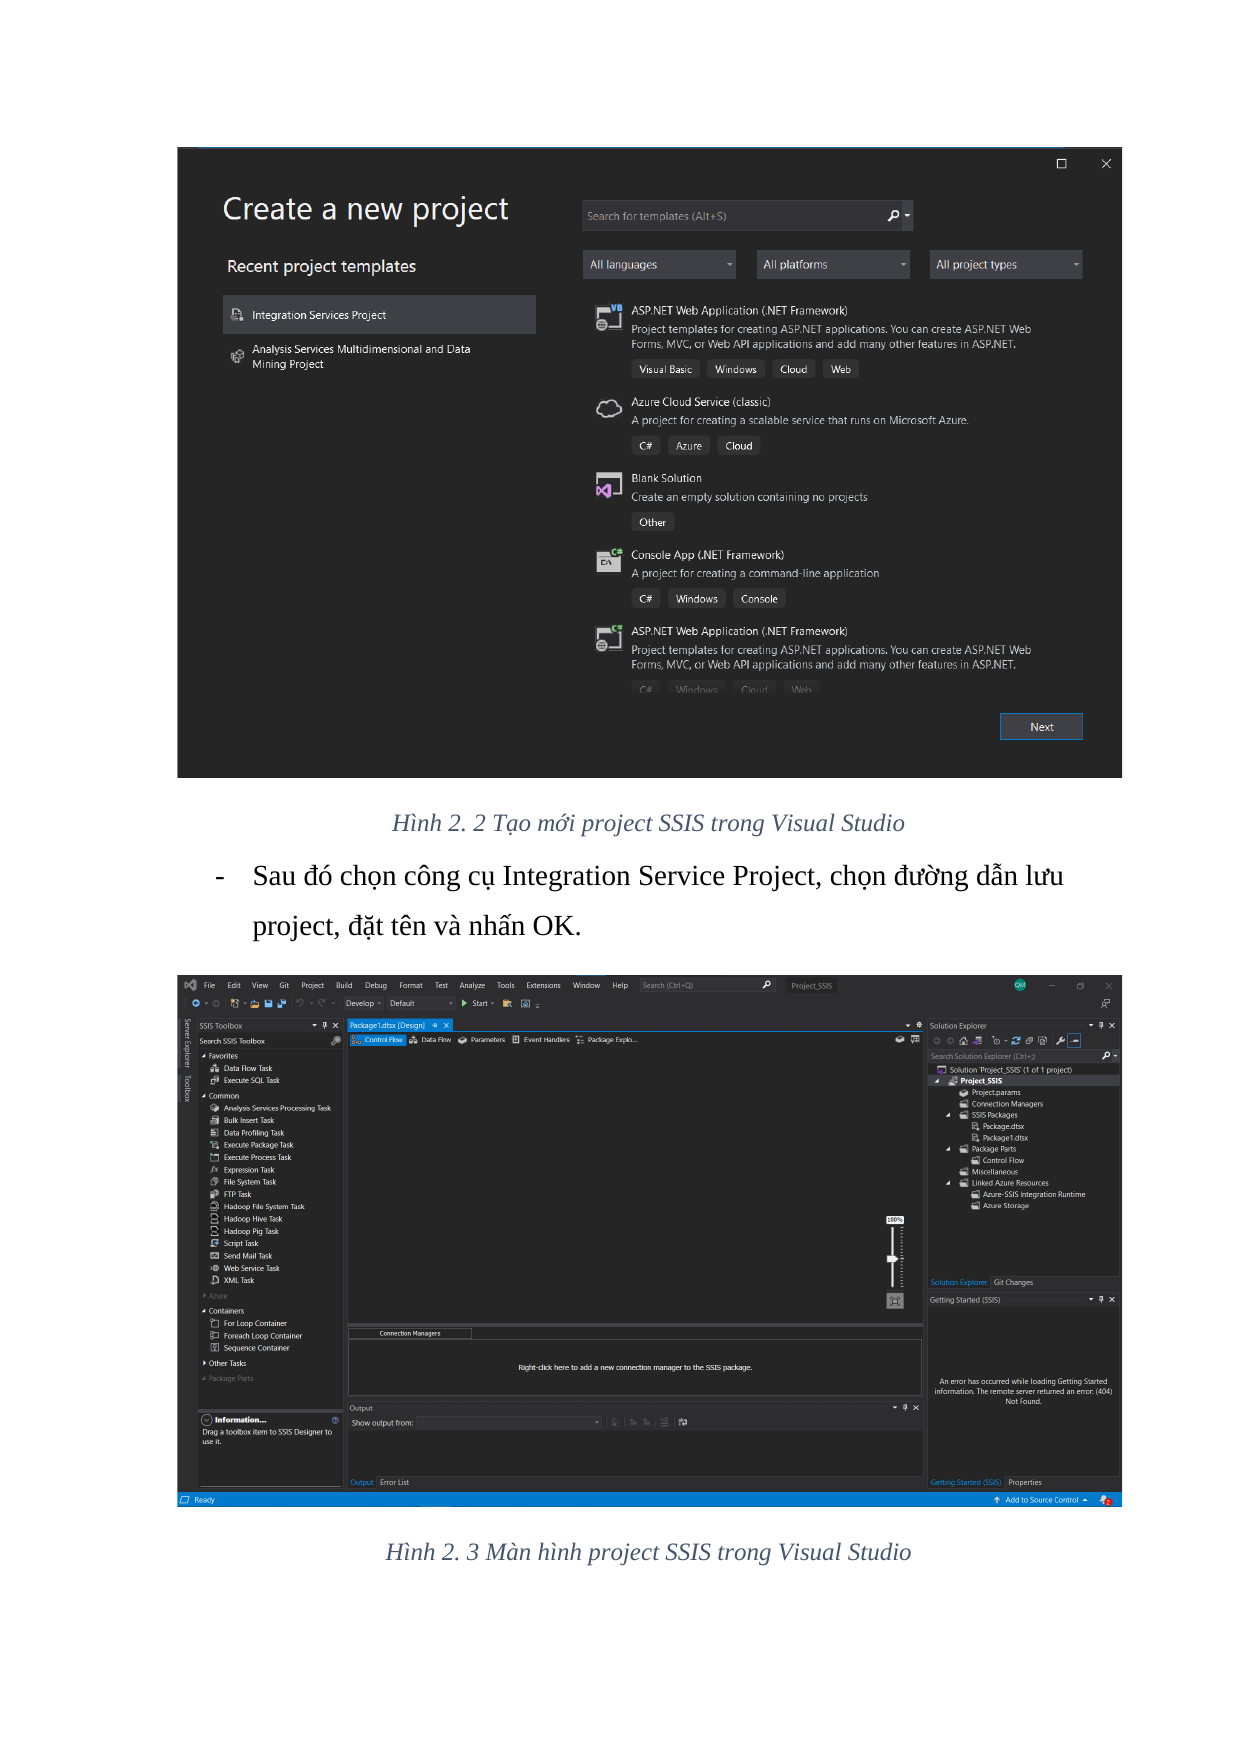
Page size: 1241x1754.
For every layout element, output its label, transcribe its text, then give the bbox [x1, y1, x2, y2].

text Hình 2. 2 Tạo mới project SSIS trong Visual Studio [177, 808, 1122, 837]
picture [177, 147, 1123, 778]
picture [177, 975, 1123, 1507]
list Sau đó chọn công cụ Integration Service Project, chọn đường dẫn lưu project, đặt tên và nhấn OK. [215, 858, 1122, 942]
text Hình 2. 3 Màn hình project SSIS trong Visual Studio [177, 1537, 1122, 1566]
